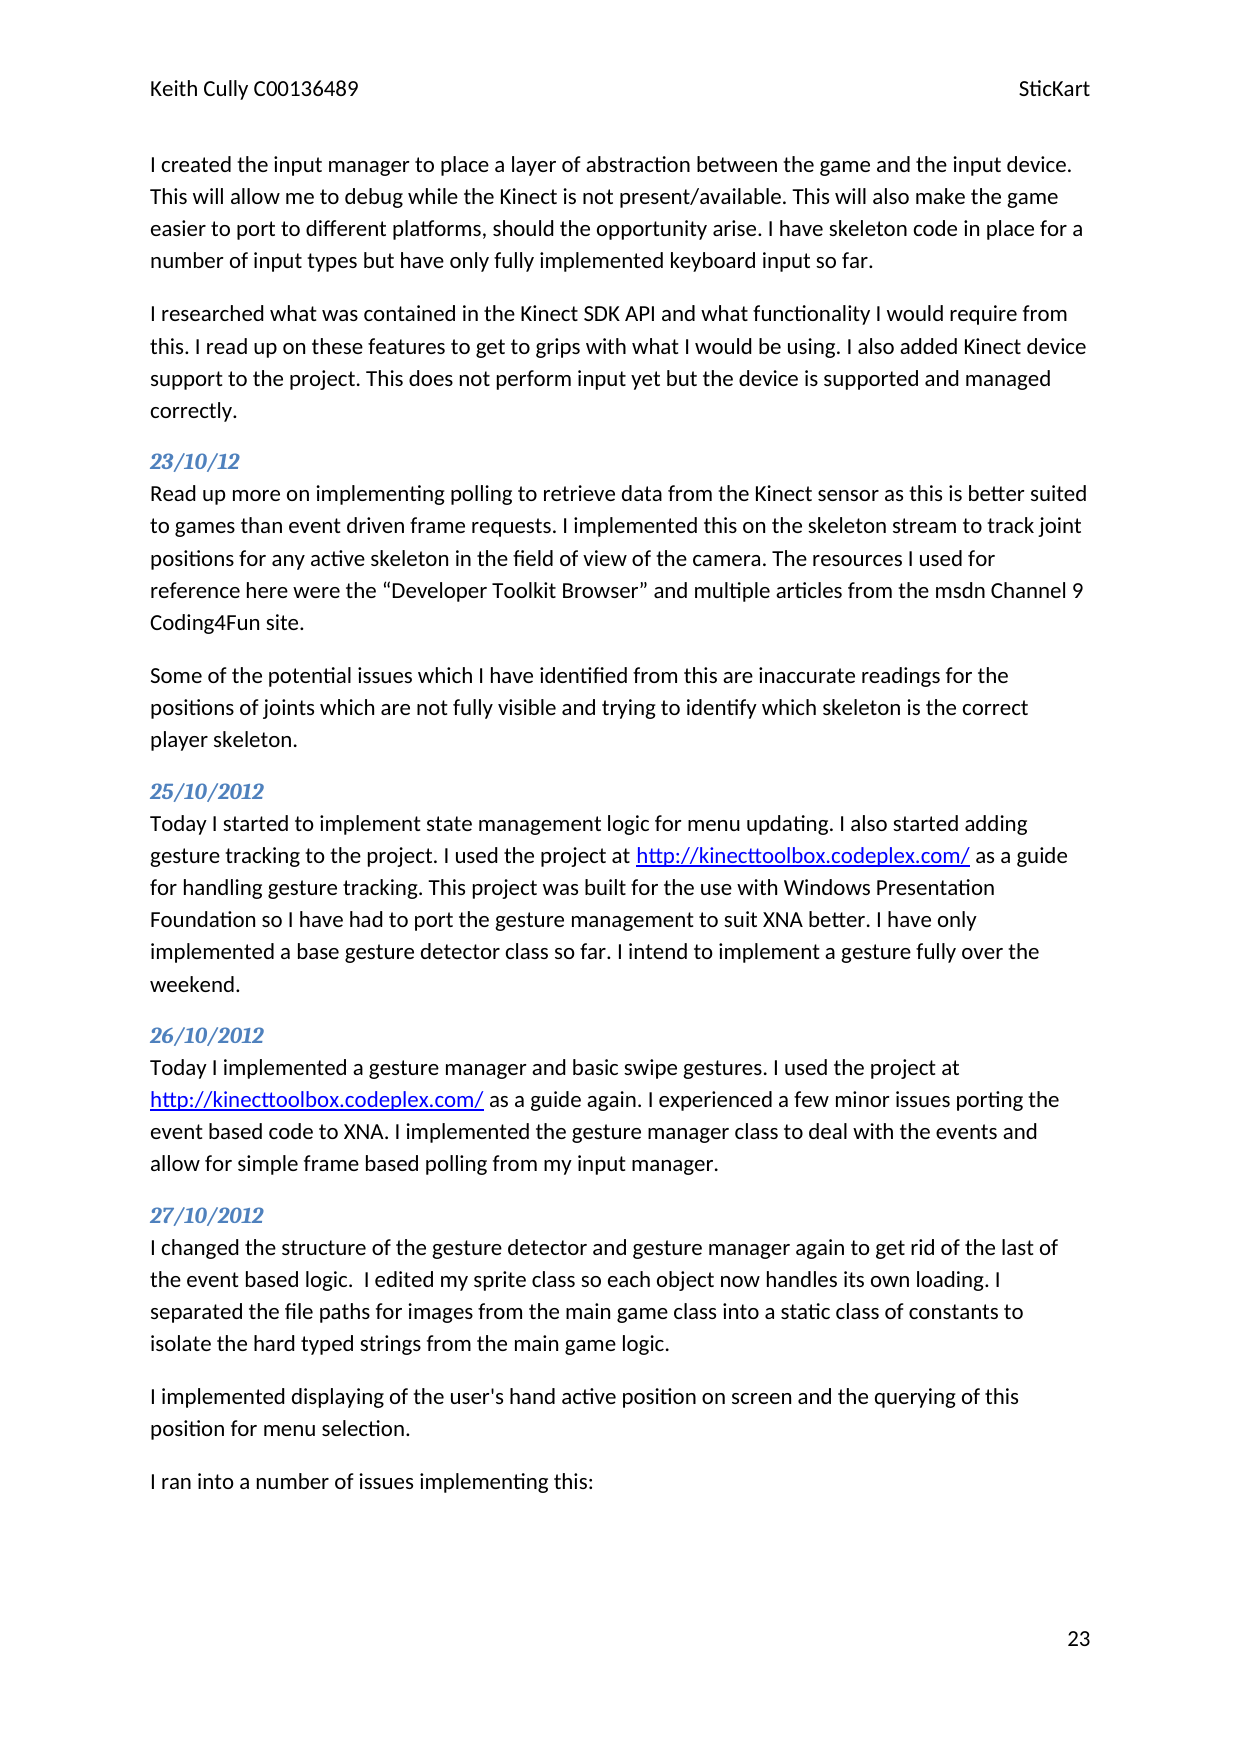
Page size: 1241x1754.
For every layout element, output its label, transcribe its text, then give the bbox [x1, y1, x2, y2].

text I changed the structure of the gesture detector and gesture manager again to get rid of the last of the event based logic. I edited my sprite class so each object now handles its own loading. I separated the file paths for images from the main game class into a static class of constants to isolate the hard typed strings from the main game logic. [150, 1233, 1090, 1357]
text Read up more on implementing polling to retrieve data from the Kinect sensor as this is better suited to games than event driven frame requests. I implemented this on the skeleton stream to track joint positions for any active skeleton in the field of view of the camera. The resources I used for reference here were the “Developer Toolkit Browser” and multiple articles from the msdn Channel 9 Coding4Fun site. [150, 479, 1090, 636]
subtitle 23/10/12 [150, 449, 1090, 476]
text I ran into a number of issues implementing this: [150, 1467, 1090, 1496]
subtitle 27/10/2012 [150, 1202, 1090, 1229]
text I implemented displaying of the user's hand active position on screen and the querying of this position for menu selection. [150, 1382, 1090, 1442]
text Today I started to implement state management logic for menu updating. I also started adding gesture tracking to the project. I used the project at http://kinecttoolbox.codeplex.com/ as a guide for handling gesture tracking. This project was built for the use with Windows Presentation Foundation so I have had to port the gesture management to suit XNA better. I have only implemented a base gesture detector class so far. I intend to implement a gesture fully over the weekend. [150, 809, 1090, 998]
text Today I implemented a gesture manager and basic swipe gestures. I used the project at http://kinecttoolbox.codeplex.com/ as a guide again. I experienced a few minor issues porting the event based code to XNA. I implemented the gesture manager class to deal with the events and allow for simple frame based polling from my input manager. [150, 1053, 1090, 1177]
text Some of the potential issues which I have identified from this are inaccurate readings for the positions of joints which are not fully visible and trying to identify which skeleton is the correct player skeleton. [150, 661, 1090, 753]
subtitle 26/10/2012 [150, 1023, 1090, 1049]
text I created the input manager to place a layer of abstraction between the game and the input device. This will allow me to debug while the Kinect is not present/available. This will also make the game easier to port to different platforms, should the opportunity arise. I have skeleton code in place for a number of input types but have only fully implemented keyboard input so far. [150, 150, 1090, 274]
text I researched what was contained in the Kinect SDK API and what functionality I would require from this. I read up on these features to get to grips with what I would be using. I also added Kinect device support to the project. This does not perform input yet but the device is supported and managed correctly. [150, 299, 1090, 424]
subtitle 25/10/2012 [150, 778, 1090, 805]
